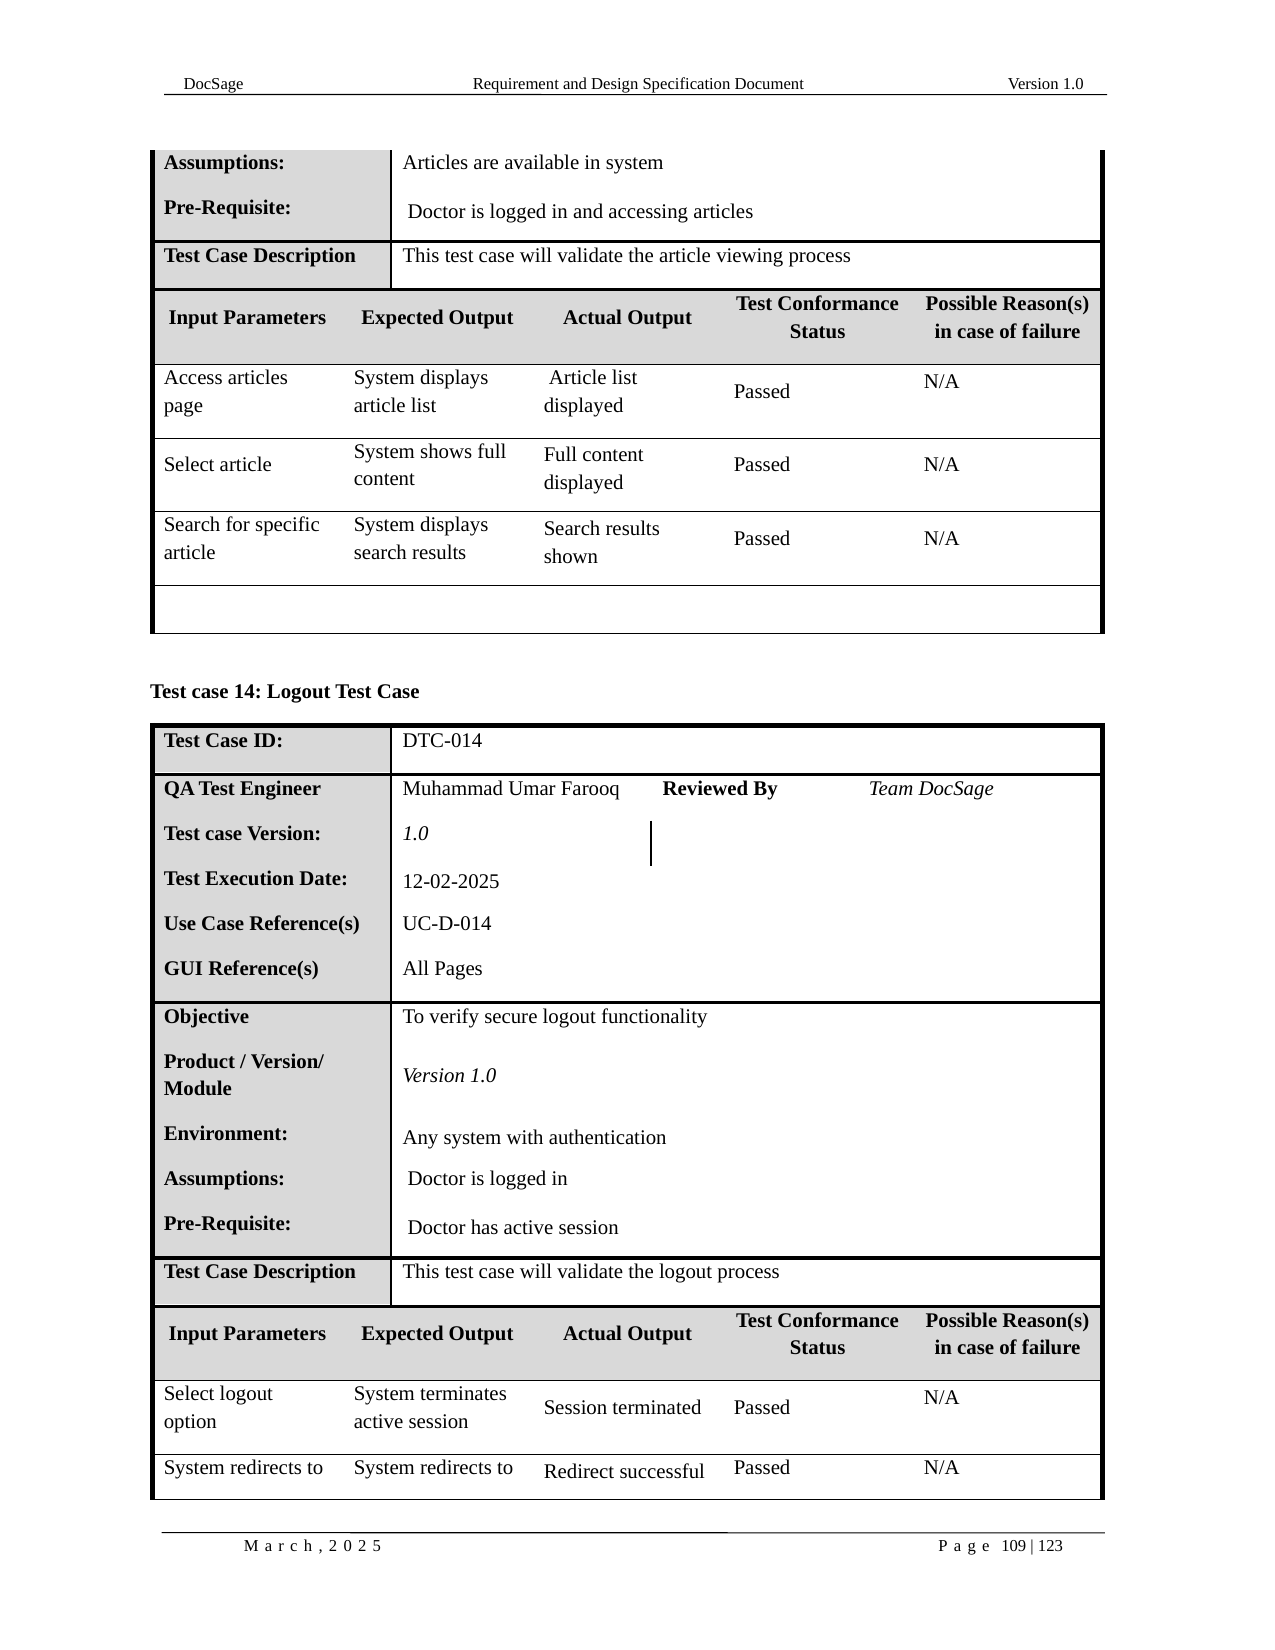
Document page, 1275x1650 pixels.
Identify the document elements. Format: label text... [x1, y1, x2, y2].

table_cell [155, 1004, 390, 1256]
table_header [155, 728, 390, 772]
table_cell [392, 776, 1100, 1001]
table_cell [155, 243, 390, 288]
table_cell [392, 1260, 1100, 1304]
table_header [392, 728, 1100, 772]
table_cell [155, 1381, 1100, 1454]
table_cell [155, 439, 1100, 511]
text Test case 14: Logout Test Case [150, 678, 1125, 703]
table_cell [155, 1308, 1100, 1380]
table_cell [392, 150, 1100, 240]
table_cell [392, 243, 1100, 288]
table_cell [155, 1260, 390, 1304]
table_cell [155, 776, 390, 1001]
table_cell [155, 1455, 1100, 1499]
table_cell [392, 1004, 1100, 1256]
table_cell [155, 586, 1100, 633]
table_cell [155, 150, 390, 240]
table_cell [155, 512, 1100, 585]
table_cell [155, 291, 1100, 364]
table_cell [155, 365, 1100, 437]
